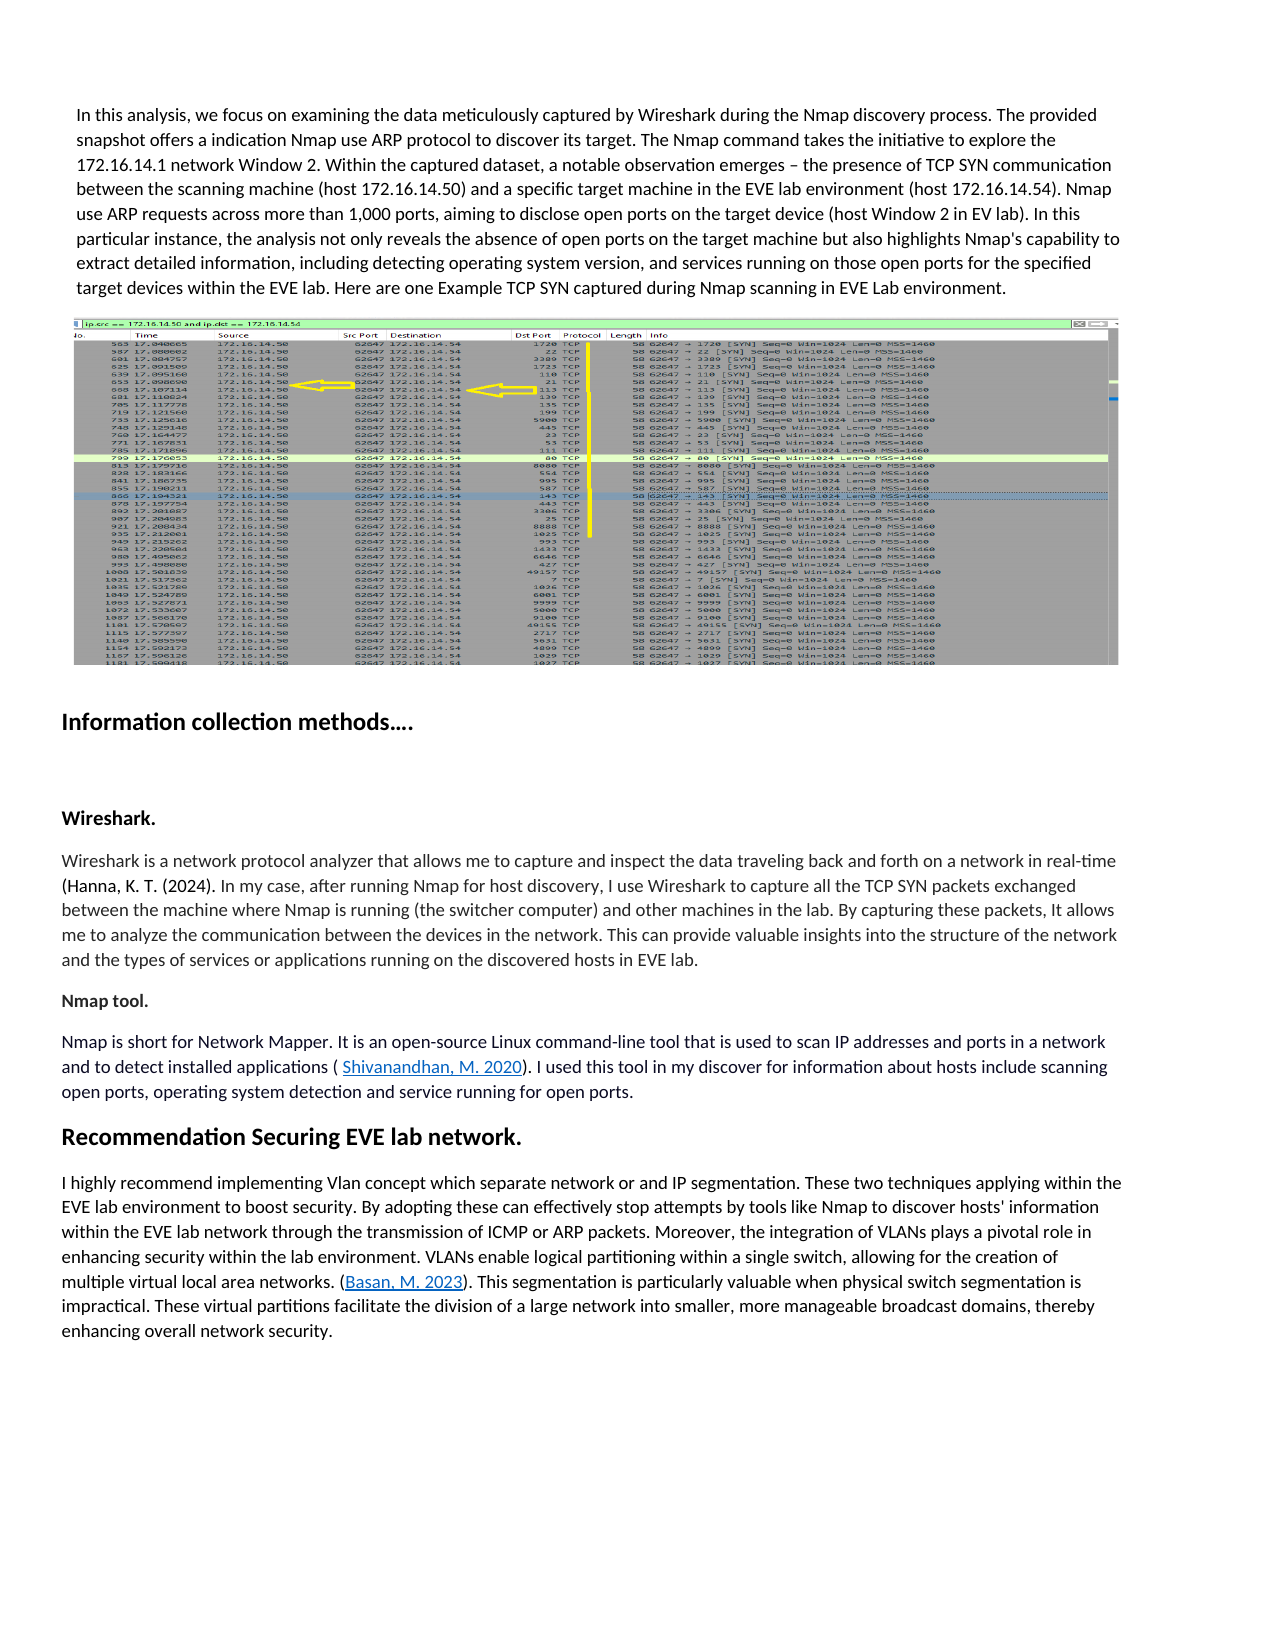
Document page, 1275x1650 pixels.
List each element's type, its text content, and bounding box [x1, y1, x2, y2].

text Information collection methods…. [61, 706, 1125, 737]
text Wireshark. [61, 805, 1125, 831]
picture [73, 317, 1119, 665]
text Nmap is short for Network Mapper. It is an open-source Linux command-line tool that is used to scan IP addresses and ports in a network and to detect installed applications ( Shivanandhan, M. 2020). I used this tool in my discover for information about hosts include scanning open ports, operating system detection and service running for open ports. [61, 1031, 1125, 1103]
text I highly recommend implementing Vlan concept which separate network or and IP segmentation. These two techniques applying within the EVE lab environment to boost security. By adopting these can effectively stop attempts by tools like Nmap to discover hosts' information within the EVE lab network through the transmission of ICMP or ARP packets. Moreover, the integration of VLANs plays a pivotal role in enhancing security within the lab environment. VLANs enable logical partitioning within a single switch, allowing for the creation of multiple virtual local area networks. (Basan, M. 2023). This segmentation is particularly valuable when physical switch segmentation is impractical. These virtual partitions facilitate the division of a large network into smaller, more manageable broadcast domains, thereby enhancing overall network security. [61, 1171, 1125, 1342]
text Wireshark is a network protocol analyzer that allows me to capture and inspect the data traveling back and forth on a network in real-time (Hanna, K. T. (2024). In my case, after running Nmap for host discovery, I use Wireshark to capture all the TCP SYN packets exchanged between the machine where Nmap is running (the switcher computer) and other machines in the lab. By capturing these packets, It allows me to analyze the communication between the devices in the network. This can provide valuable insights into the structure of the network and the types of services or applications running on the discovered hosts in EVE lab. [61, 849, 1125, 971]
text Recommendation Securing EVE lab network. [61, 1121, 1125, 1152]
text Nmap tool. [61, 989, 1125, 1012]
text In this analysis, we focus on examining the data meticulously captured by Wireshark during the Nmap discovery process. The provided snapshot offers a indication Nmap use ARP protocol to discover its target. The Nmap command takes the initiative to explore the 172.16.14.1 network Window 2. Within the captured dataset, a notable observation emerges – the presence of TCP SYN communication between the scanning machine (host 172.16.14.50) and a specific target machine in the EVE lab environment (host 172.16.14.54). Nmap use ARP requests across more than 1,000 ports, aiming to disclose open ports on the target device (host Window 2 in EV lab). In this particular instance, the analysis not only reveals the absence of open ports on the target machine but also highlights Nmap's capability to extract detailed information, including detecting operating system version, and services running on those open ports for the specified target devices within the EVE lab. Here are one Example TCP SYN captured during Nmap scanning in EVE Lab environment. [76, 103, 1125, 299]
